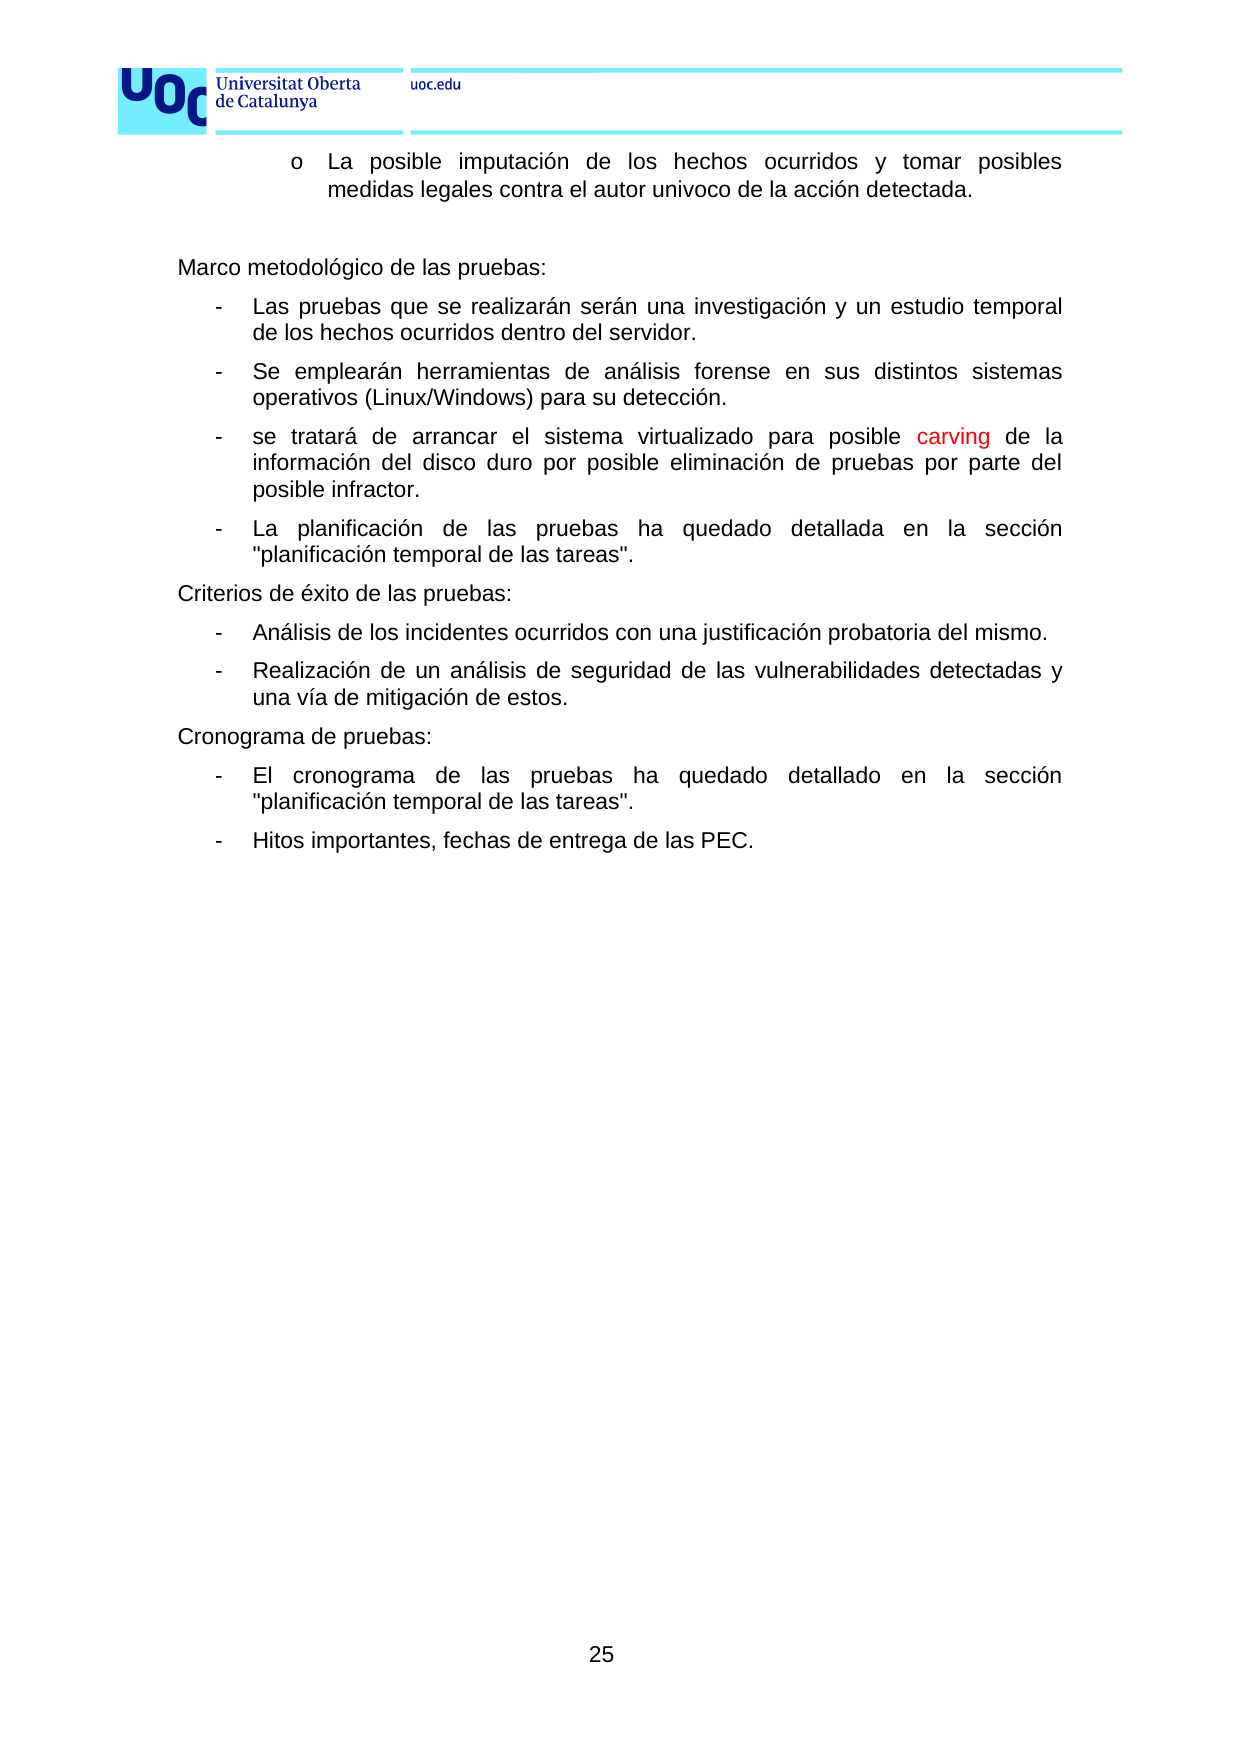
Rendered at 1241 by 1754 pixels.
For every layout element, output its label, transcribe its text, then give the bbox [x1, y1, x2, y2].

list La posible imputación de los hechos ocurridos y tomar posibles medidas legales contra el autor univoco de la acción detectada. [290, 148, 1063, 202]
text Criterios de éxito de las pruebas: [177, 580, 1063, 606]
list Realización de un análisis de seguridad de las vulnerabilidades detectadas y una vía de mitigación de estos. [215, 657, 1063, 710]
list Análisis de los incidentes ocurridos con una justificación probatoria del mismo. [215, 619, 1063, 645]
list se tratará de arrancar el sistema virtualizado para posible carving de la información del disco duro por posible eliminación de pruebas por parte del posible infractor. [215, 423, 1063, 502]
list Se emplearán herramientas de análisis forense en sus distintos sistemas operativos (Linux/Windows) para su detección. [215, 358, 1063, 411]
list El cronograma de las pruebas ha quedado detallado en la sección "planificación temporal de las tareas". [215, 762, 1063, 814]
list Hitos importantes, fechas de entrega de las PEC. [215, 827, 1063, 853]
list La planificación de las pruebas ha quedado detallada en la sección "planificación temporal de las tareas". [215, 514, 1063, 567]
text Marco metodológico de las pruebas: [177, 254, 1063, 280]
list Las pruebas que se realizarán serán una investigación y un estudio temporal de los hechos ocurridos dentro del servidor. [215, 293, 1063, 345]
picture [117, 68, 1123, 138]
text Cronograma de pruebas: [177, 723, 1063, 749]
